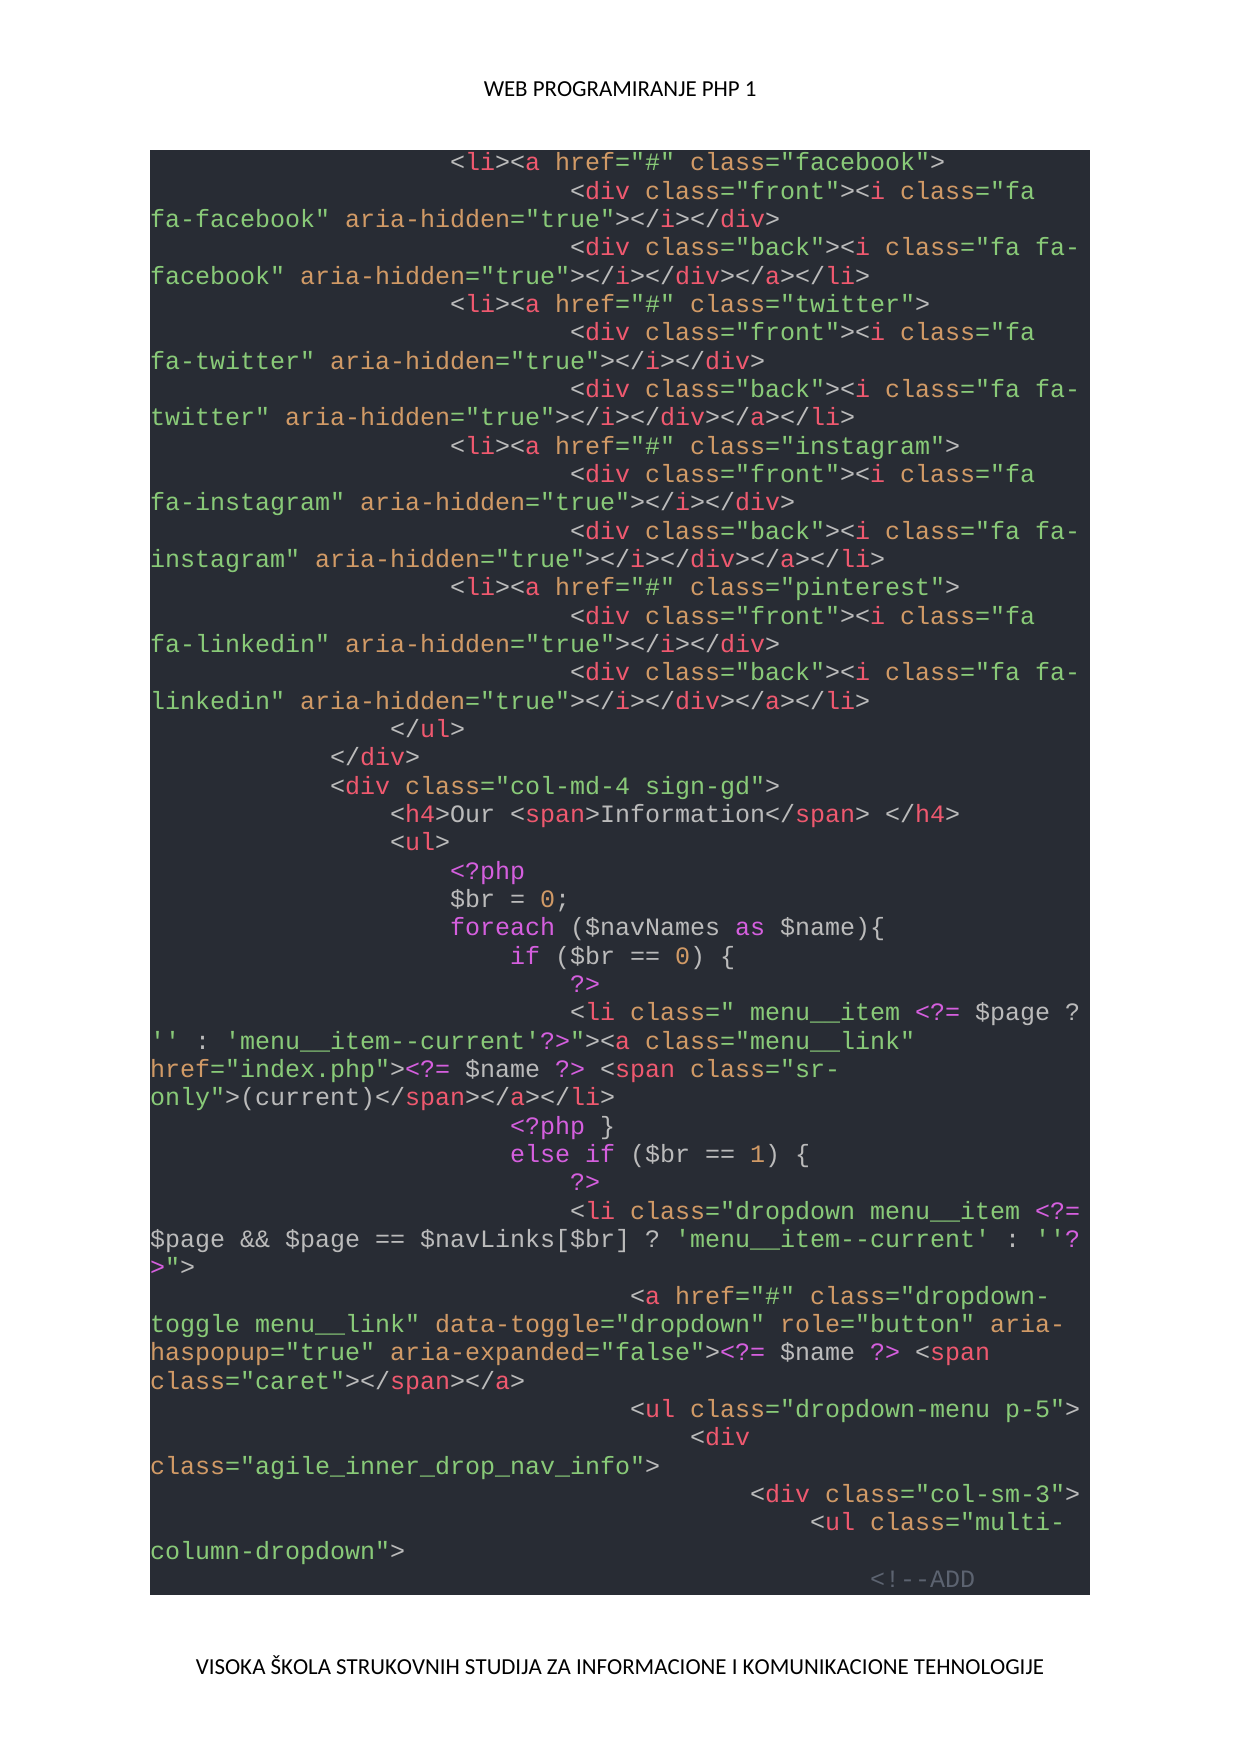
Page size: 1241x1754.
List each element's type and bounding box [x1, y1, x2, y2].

text [150, 150, 1090, 1595]
